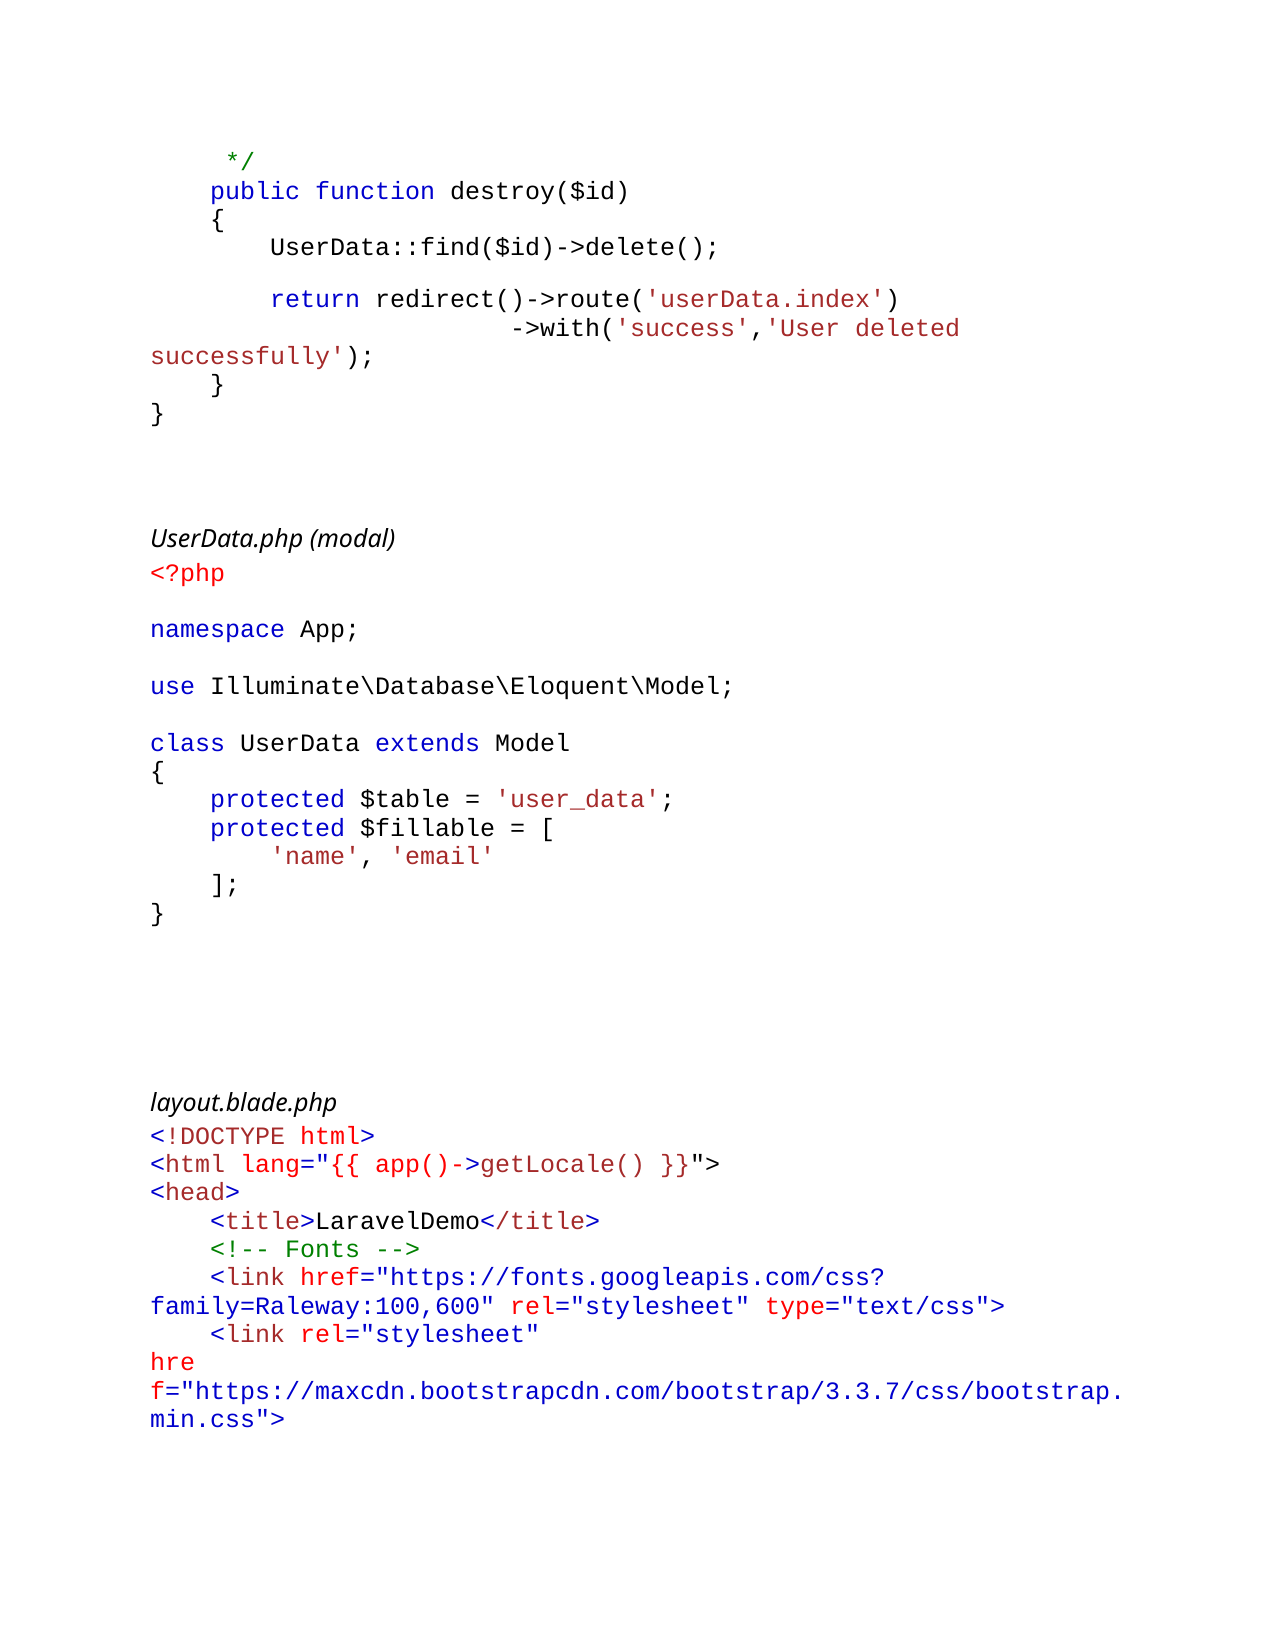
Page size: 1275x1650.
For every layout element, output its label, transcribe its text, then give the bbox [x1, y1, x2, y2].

text <title>LaravelDemo</title> [150, 1208, 1125, 1237]
subtitle layout.blade.php [150, 1084, 1125, 1118]
text <!DOCTYPE html> [150, 1123, 1125, 1152]
text <link href="https://fonts.googleapis.com/css?family=Raleway:100,600" rel="stylesheet" type="text/css"> [150, 1265, 1125, 1322]
text public function destroy($id) [150, 178, 1125, 207]
text { [150, 758, 1125, 787]
text protected $fillable = [ [150, 815, 1125, 843]
text protected $table = 'user_data'; [150, 787, 1125, 815]
subtitle UserData.php (modal) [150, 521, 1125, 555]
text */ [150, 150, 1125, 178]
text return redirect()->route('userData.index') [150, 287, 1125, 315]
text 'name', 'email' [150, 843, 1125, 872]
text class UserData extends Model [150, 730, 1125, 758]
text use Illuminate\Database\Eloquent\Model; [150, 673, 1125, 702]
text <!-- Fonts --> [150, 1237, 1125, 1265]
text ]; [150, 872, 1125, 900]
text <link rel="stylesheet" href="https://maxcdn.bootstrapcdn.com/bootstrap/3.3.7/css/bootstrap.min.css"> [150, 1322, 1125, 1435]
text <head> [150, 1180, 1125, 1208]
text <html lang="{{ app()->getLocale() }}"> [150, 1152, 1125, 1180]
text { [150, 207, 1125, 235]
text } [150, 400, 1125, 429]
text ->with('success','User deleted successfully'); [150, 315, 1125, 372]
text } [150, 372, 1125, 400]
text <?php [150, 560, 1125, 588]
text UserData::find($id)->delete(); [150, 235, 1125, 263]
text } [150, 900, 1125, 928]
text namespace App; [150, 617, 1125, 645]
